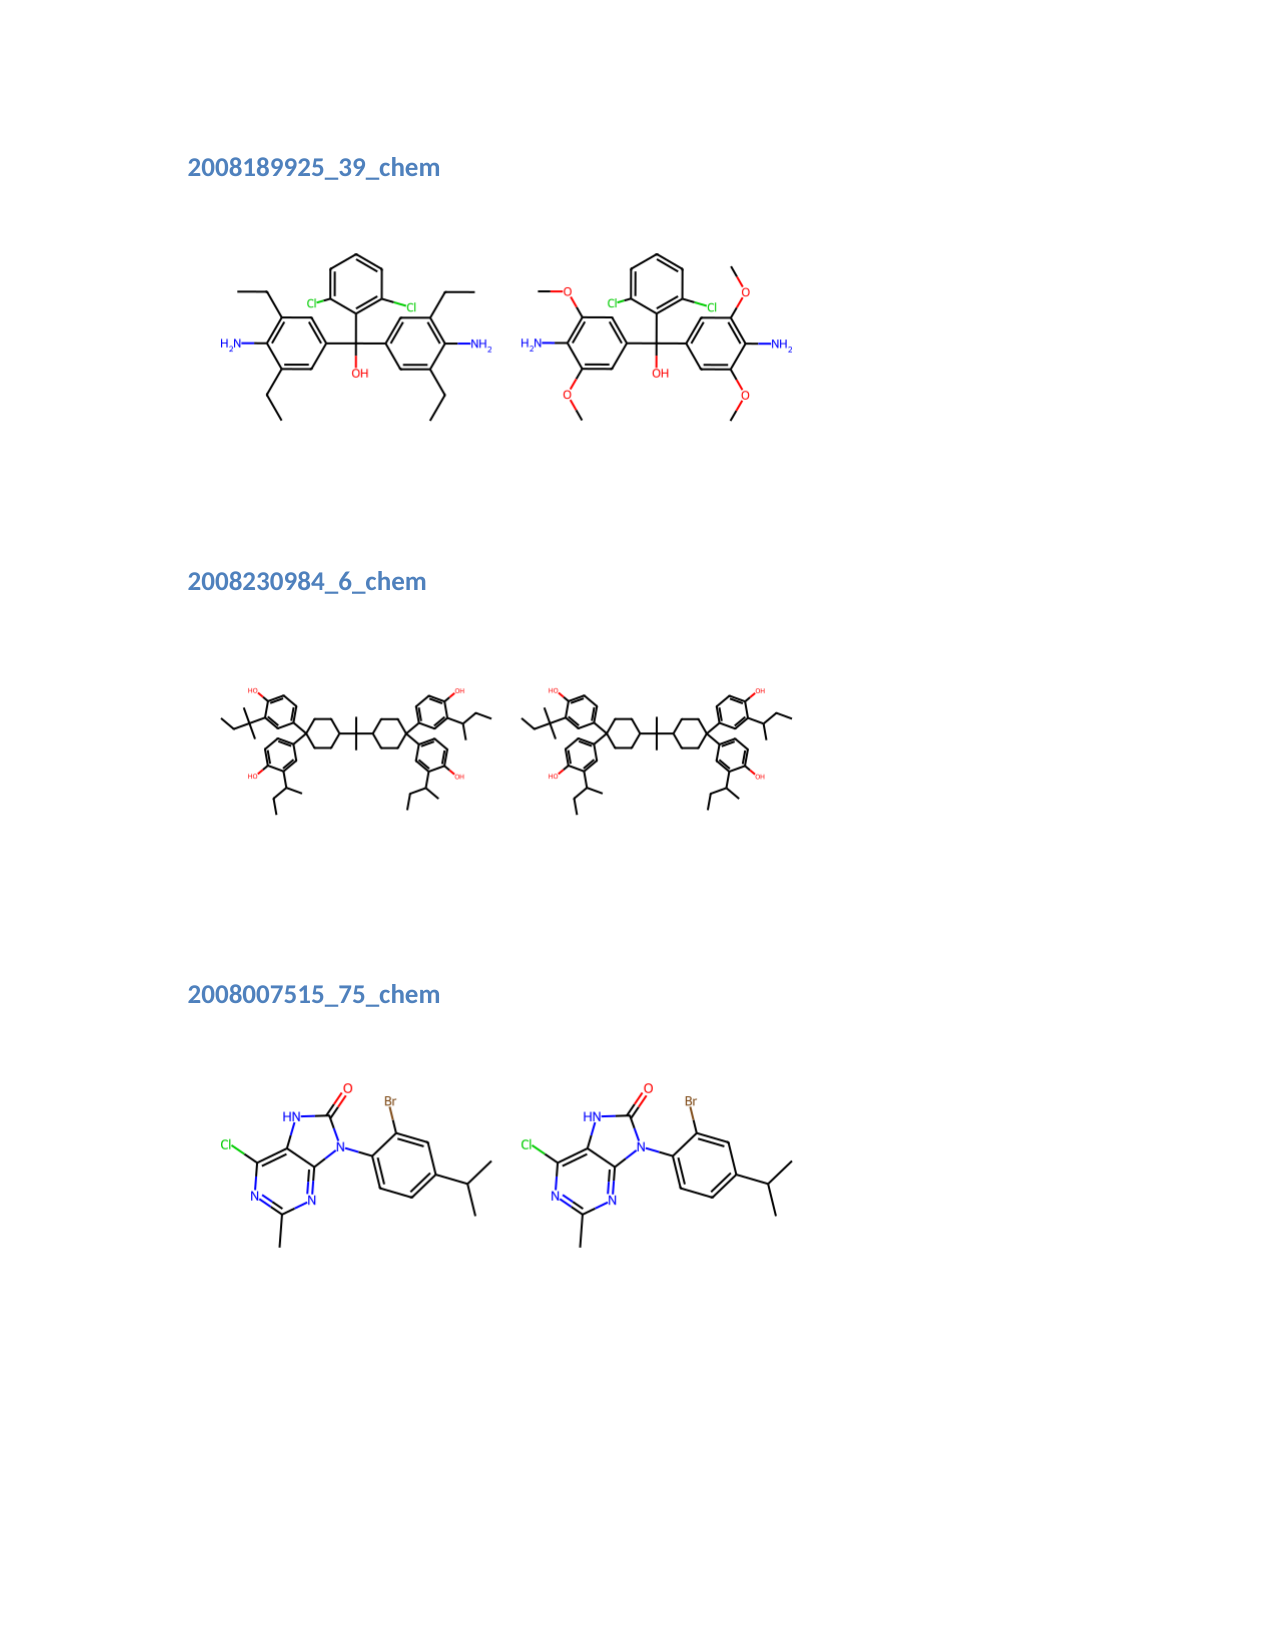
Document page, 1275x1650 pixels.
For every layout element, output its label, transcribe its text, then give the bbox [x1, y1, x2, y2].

subtitle 2008189925_39_chem [187, 150, 1087, 183]
picture [206, 601, 807, 902]
picture [206, 1015, 807, 1316]
picture [206, 187, 807, 488]
subtitle 2008230984_6_chem [187, 564, 1087, 597]
subtitle 2008007515_75_chem [187, 977, 1087, 1010]
